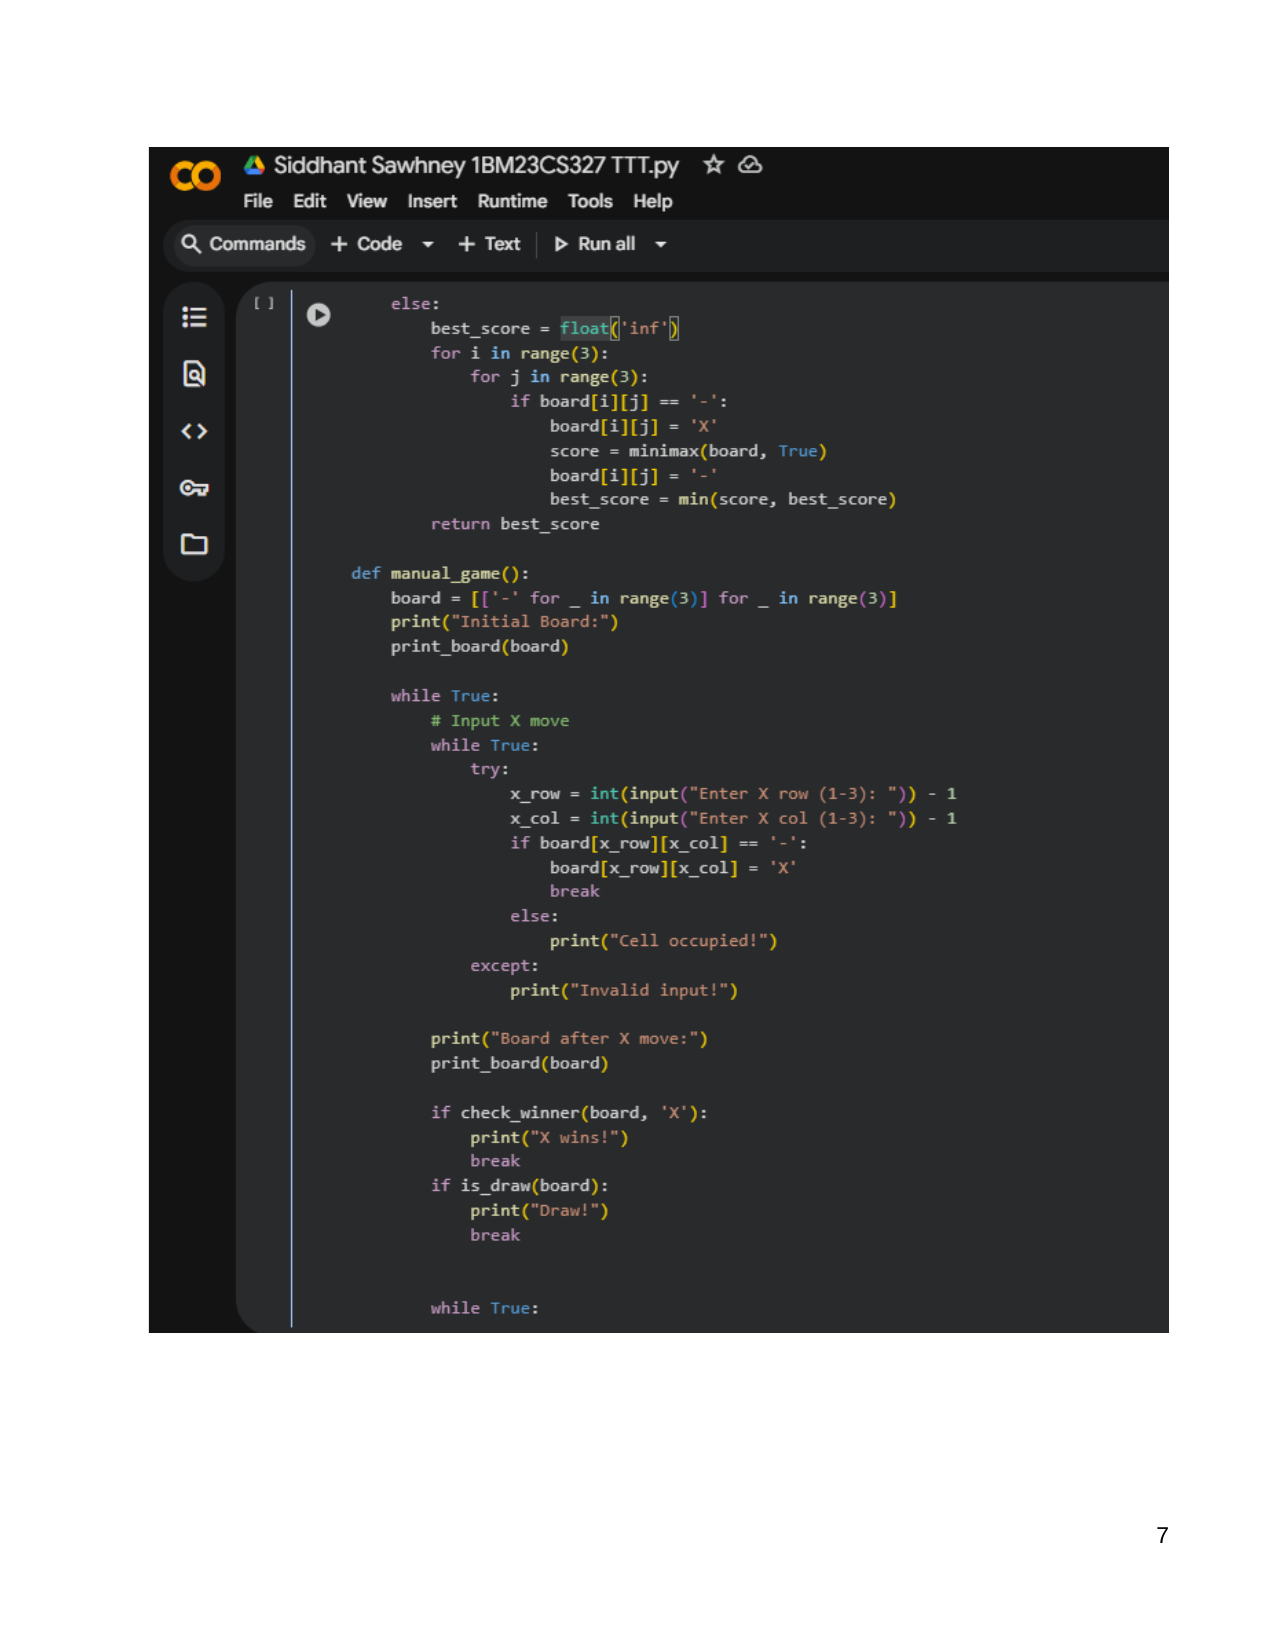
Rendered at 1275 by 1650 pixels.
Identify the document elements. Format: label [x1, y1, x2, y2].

picture [148, 147, 1169, 1333]
